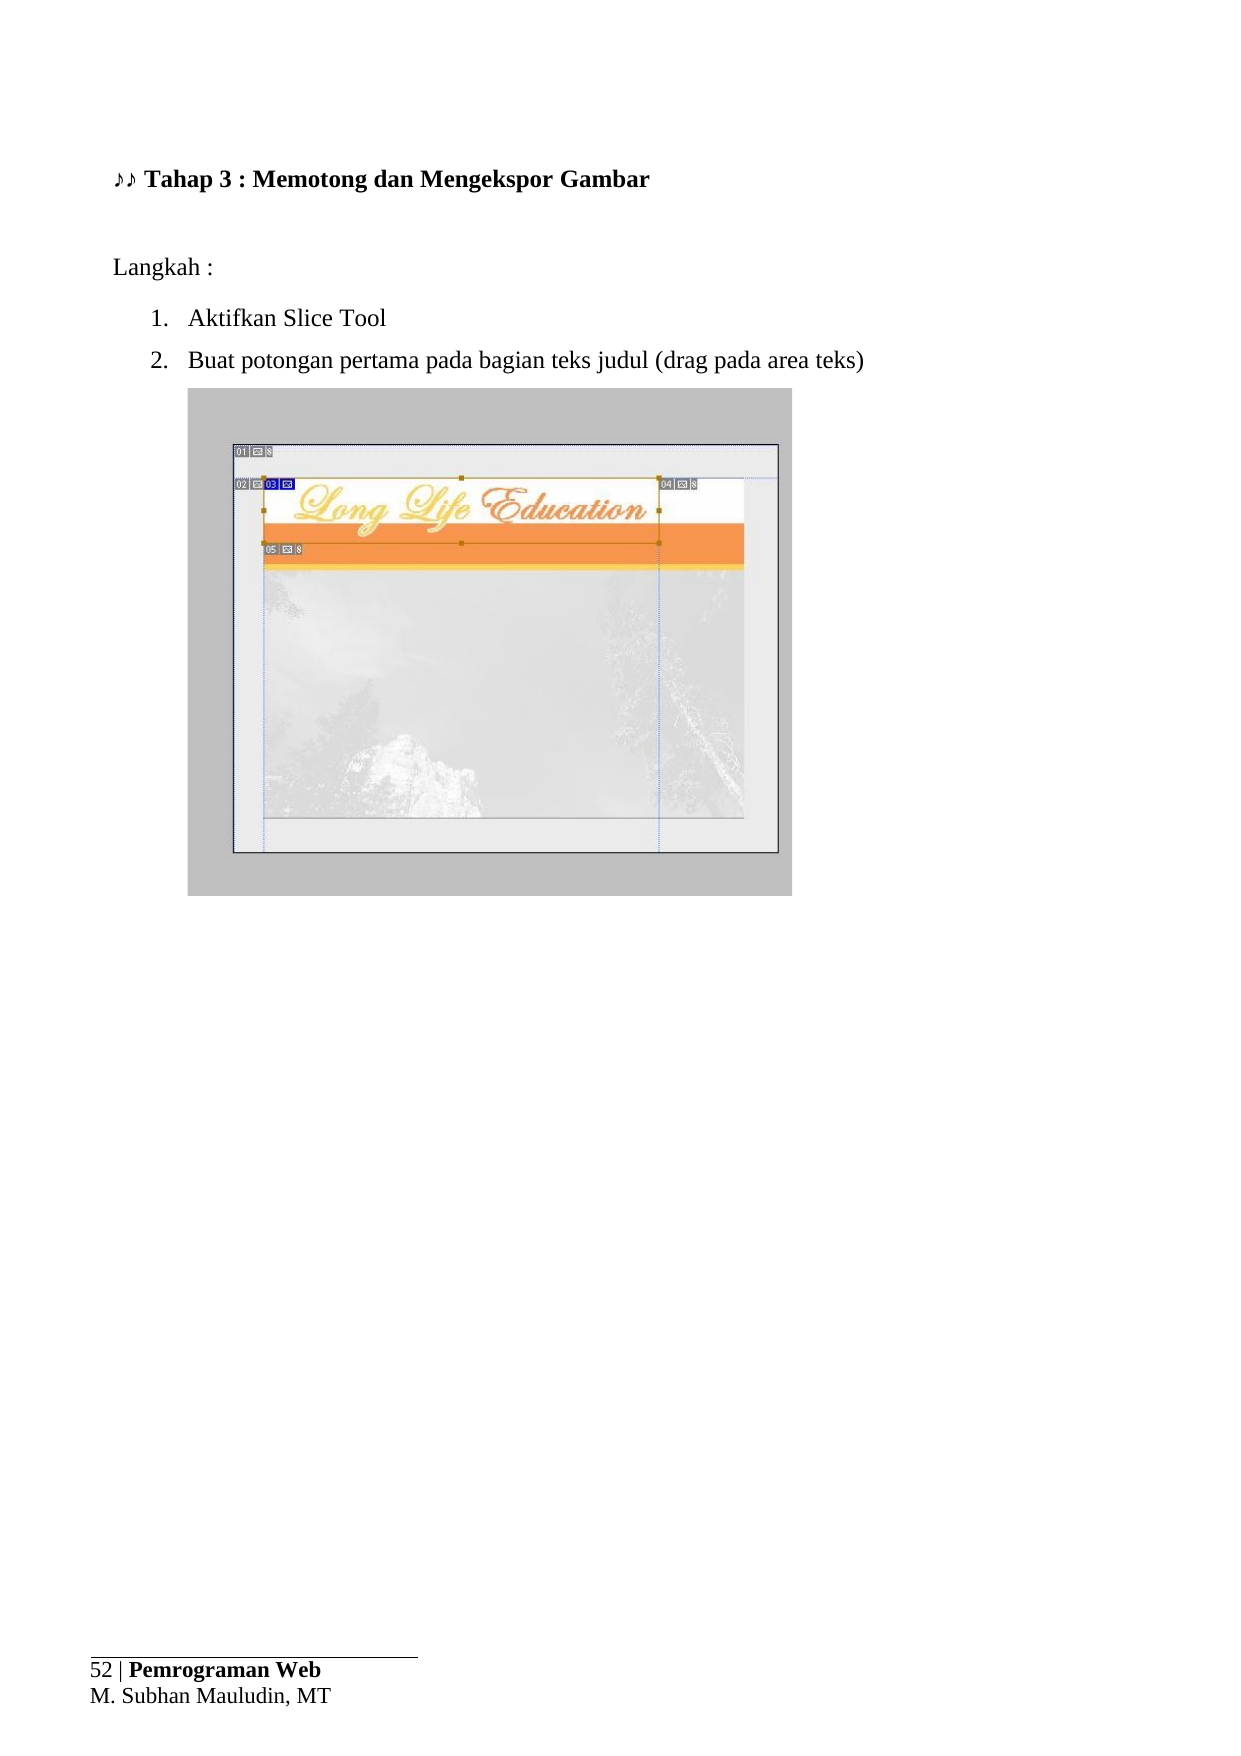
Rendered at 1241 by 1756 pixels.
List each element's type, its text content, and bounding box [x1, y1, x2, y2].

text M. Subhan Mauludin, MT [89, 1683, 1165, 1709]
text 52 | Pemrograman Web [89, 1653, 1165, 1683]
list Aktifkan Slice Tool [150, 303, 1165, 331]
picture [187, 388, 793, 896]
list Buat potongan pertama pada bagian teks judul (drag pada area teks) [150, 345, 1165, 374]
subtitle ♪♪ Tahap 3 : Memotong dan Mengekspor Gambar [113, 164, 1165, 193]
text Langkah : [113, 252, 1165, 281]
